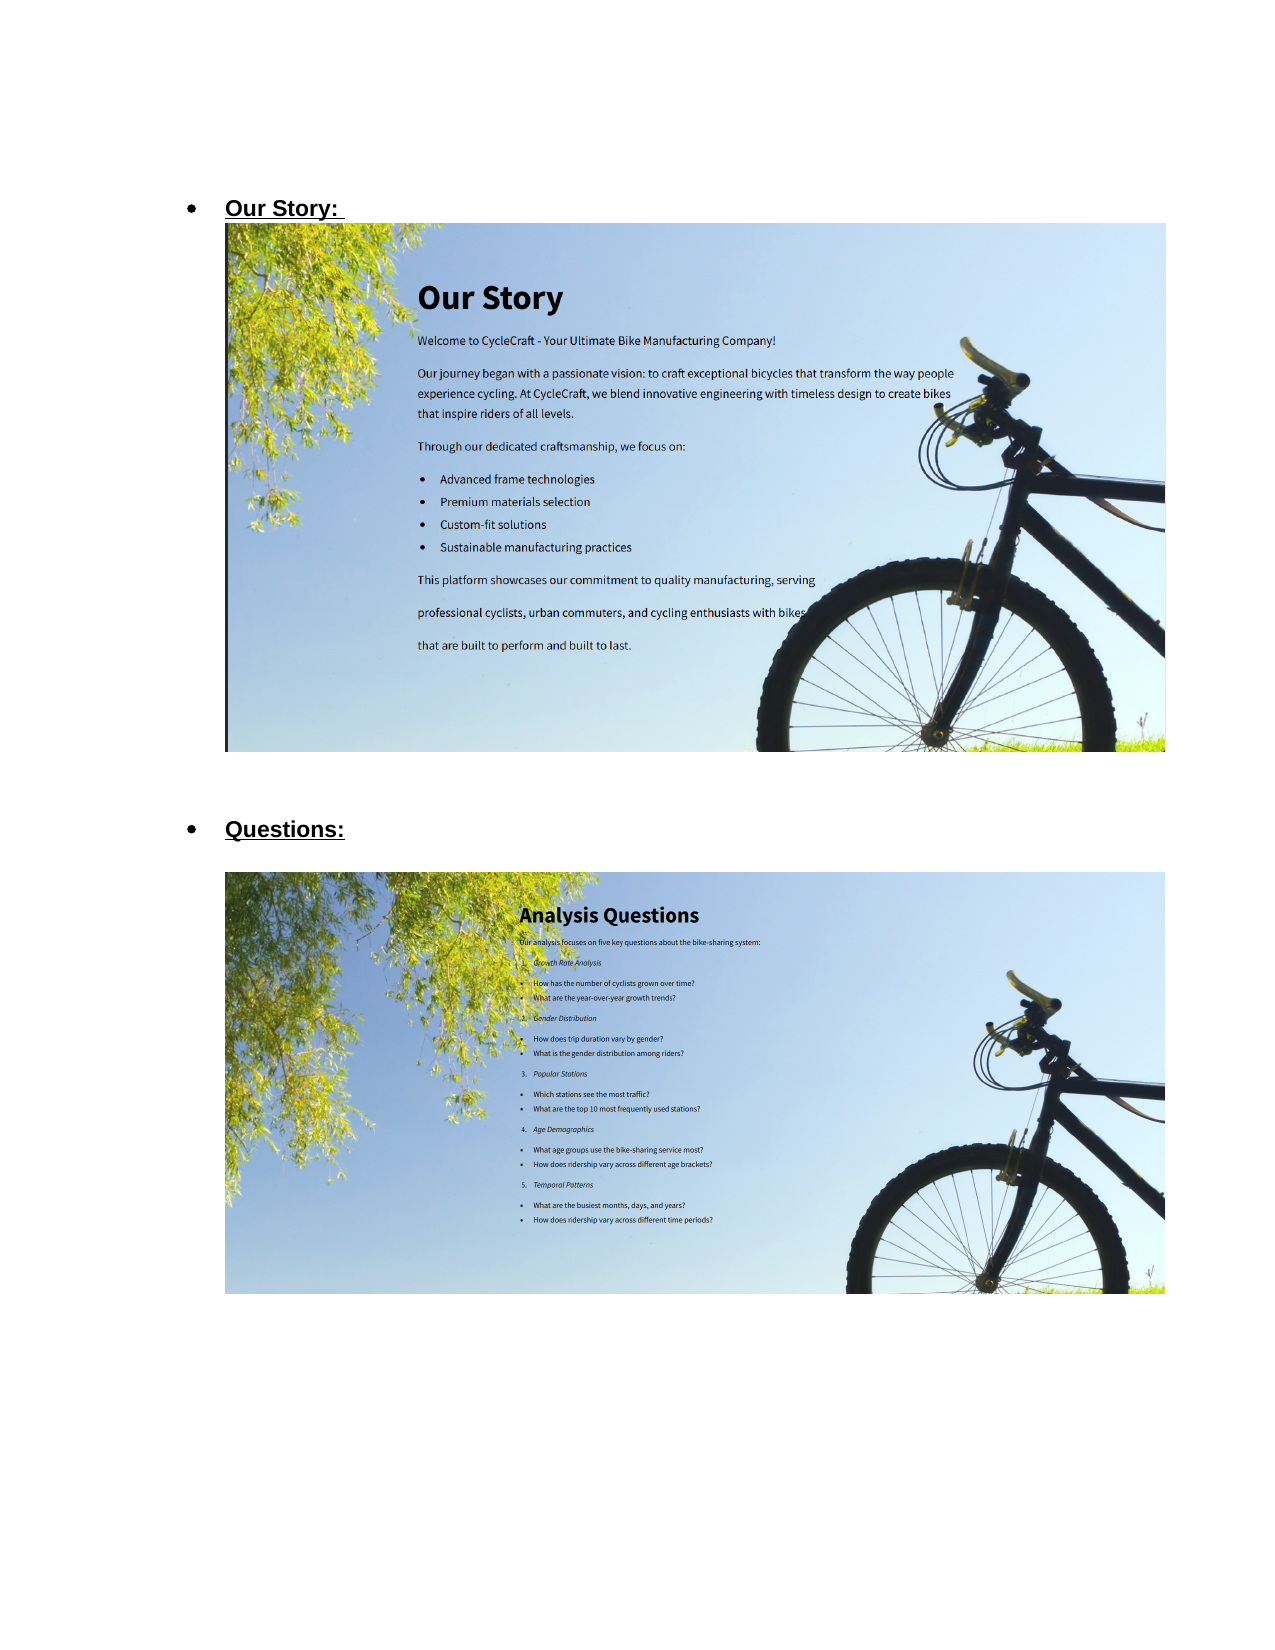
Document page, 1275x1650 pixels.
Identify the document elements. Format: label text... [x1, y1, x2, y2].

list Questions: [187, 816, 1125, 842]
list Our Story: [187, 195, 1125, 221]
picture [225, 223, 1166, 752]
picture [225, 872, 1166, 1294]
